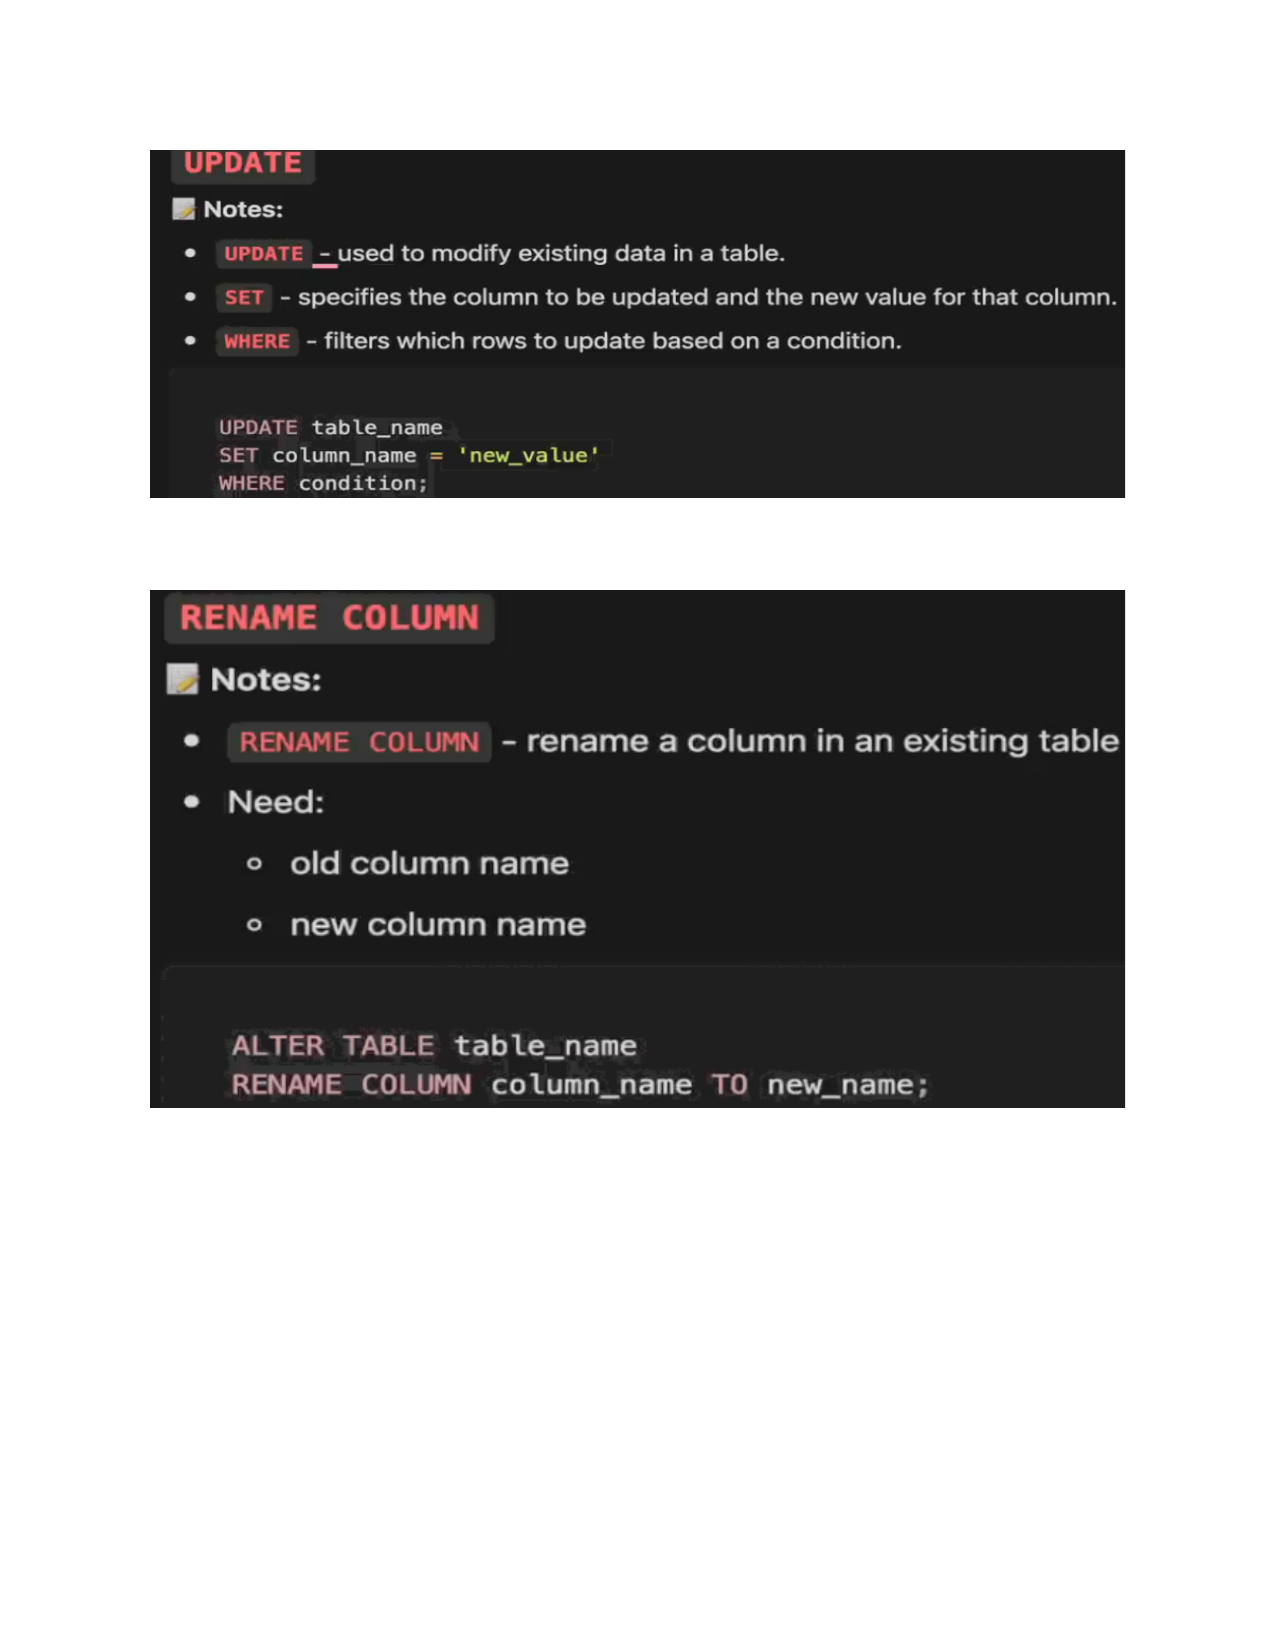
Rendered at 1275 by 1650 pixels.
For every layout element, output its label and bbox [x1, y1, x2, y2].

picture [150, 150, 1125, 498]
picture [150, 590, 1125, 1108]
